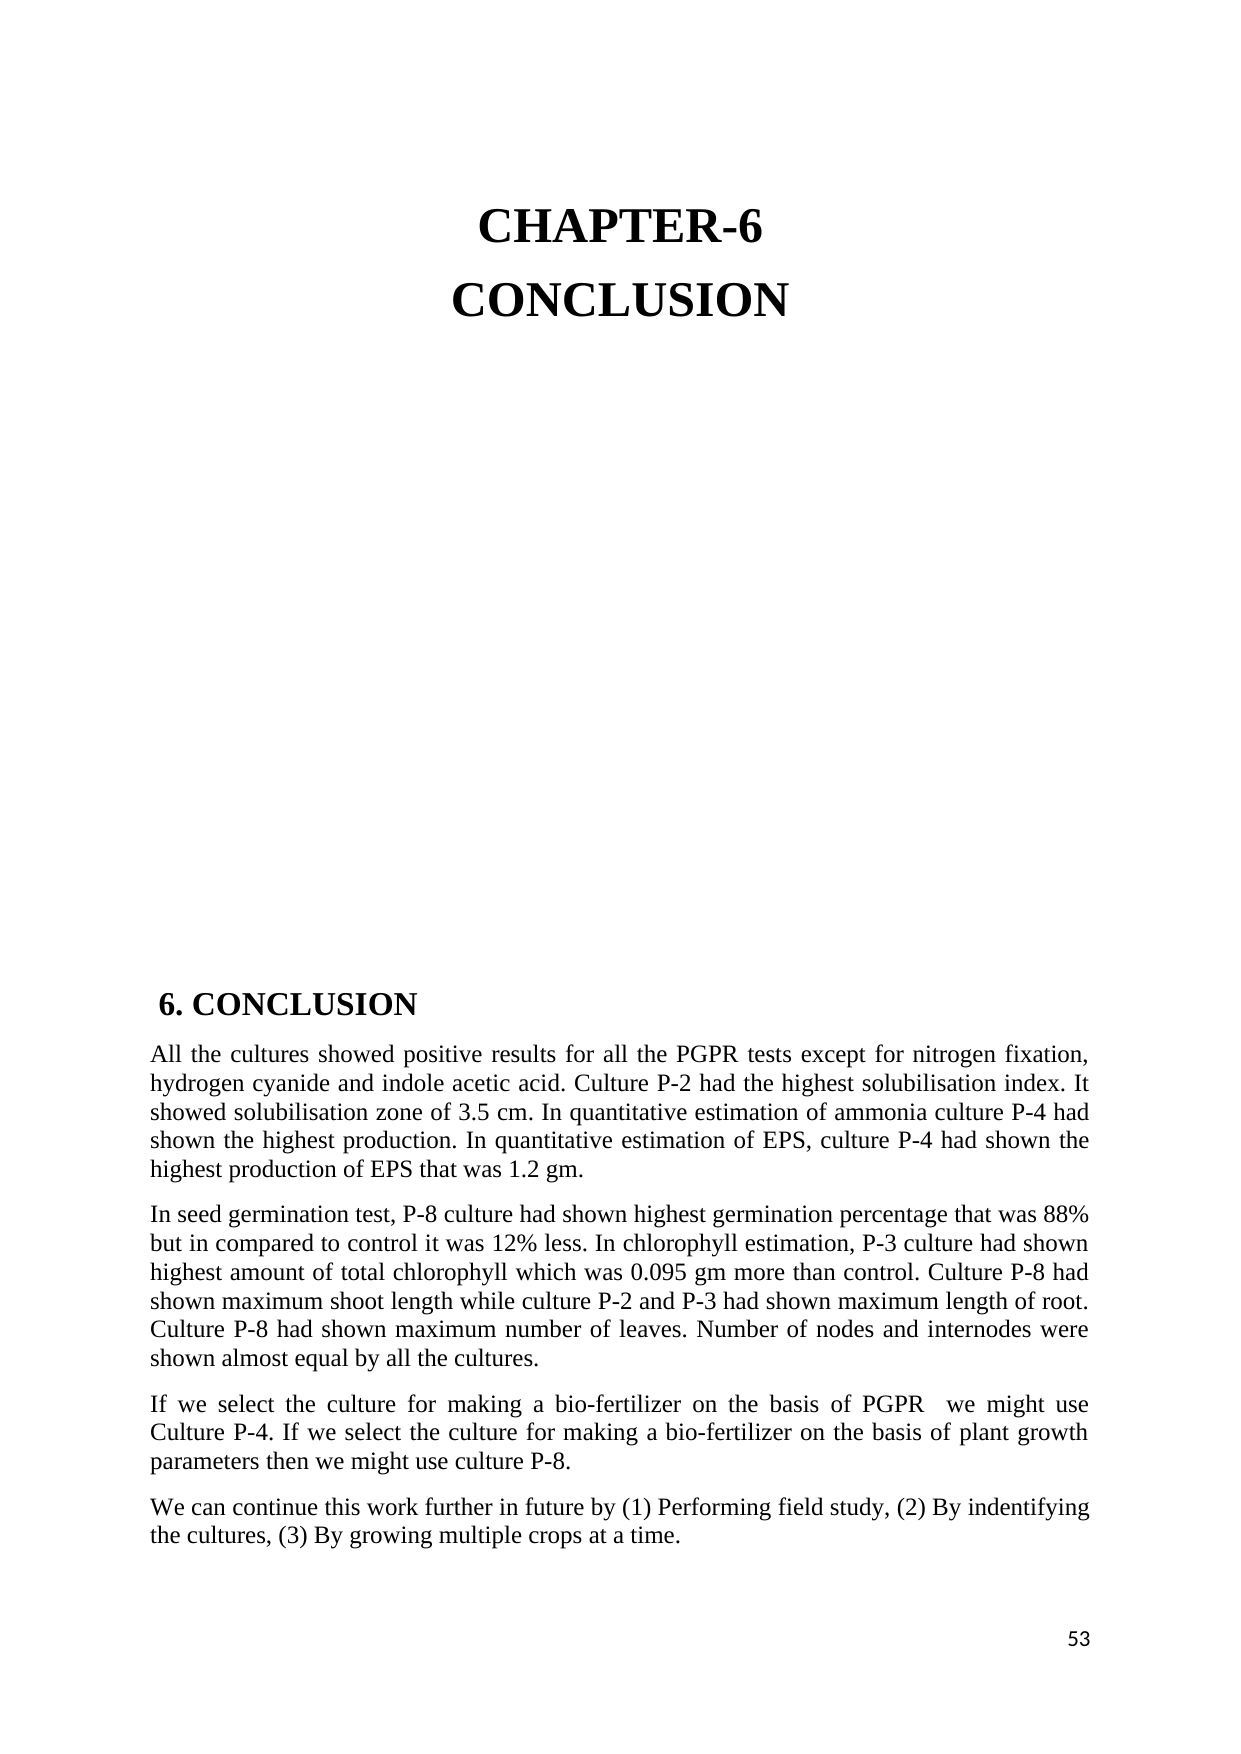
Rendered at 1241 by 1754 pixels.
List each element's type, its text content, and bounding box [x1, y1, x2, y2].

text 6. CONCLUSION [150, 984, 1090, 1022]
text If we select the culture for making a bio-fertilizer on the basis of PGPR we might use Culture P-4. If we select the culture for making a bio-fertilizer on the basis of plant growth parameters then we might use culture P-8. [150, 1389, 1090, 1475]
text CONCLUSION [150, 269, 1090, 327]
text In seed germination test, P-8 culture had shown highest germination percentage that was 88% but in compared to control it was 12% less. In chlorophyll estimation, P-3 culture had shown highest amount of total chlorophyll which was 0.095 gm more than control. Culture P-8 had shown maximum shoot length while culture P-2 and P-3 had shown maximum length of root. Culture P-8 had shown maximum number of leaves. Number of nodes and internodes were shown almost equal by all the cultures. [150, 1199, 1090, 1372]
text All the cultures showed positive results for all the PGPR tests except for nitrogen fixation, hydrogen cyanide and indole acetic acid. Culture P-2 had the highest solubilisation index. It showed solubilisation zone of 3.5 cm. In quantitative estimation of ammonia culture P-4 had shown the highest production. In quantitative estimation of EPS, culture P-4 had shown the highest production of EPS that was 1.2 gm. [150, 1039, 1090, 1183]
text CHAPTER-6 [150, 195, 1090, 253]
text We can continue this work further in future by (1) Performing field study, (2) By indentifying the cultures, (3) By growing multiple crops at a time. [150, 1492, 1090, 1549]
